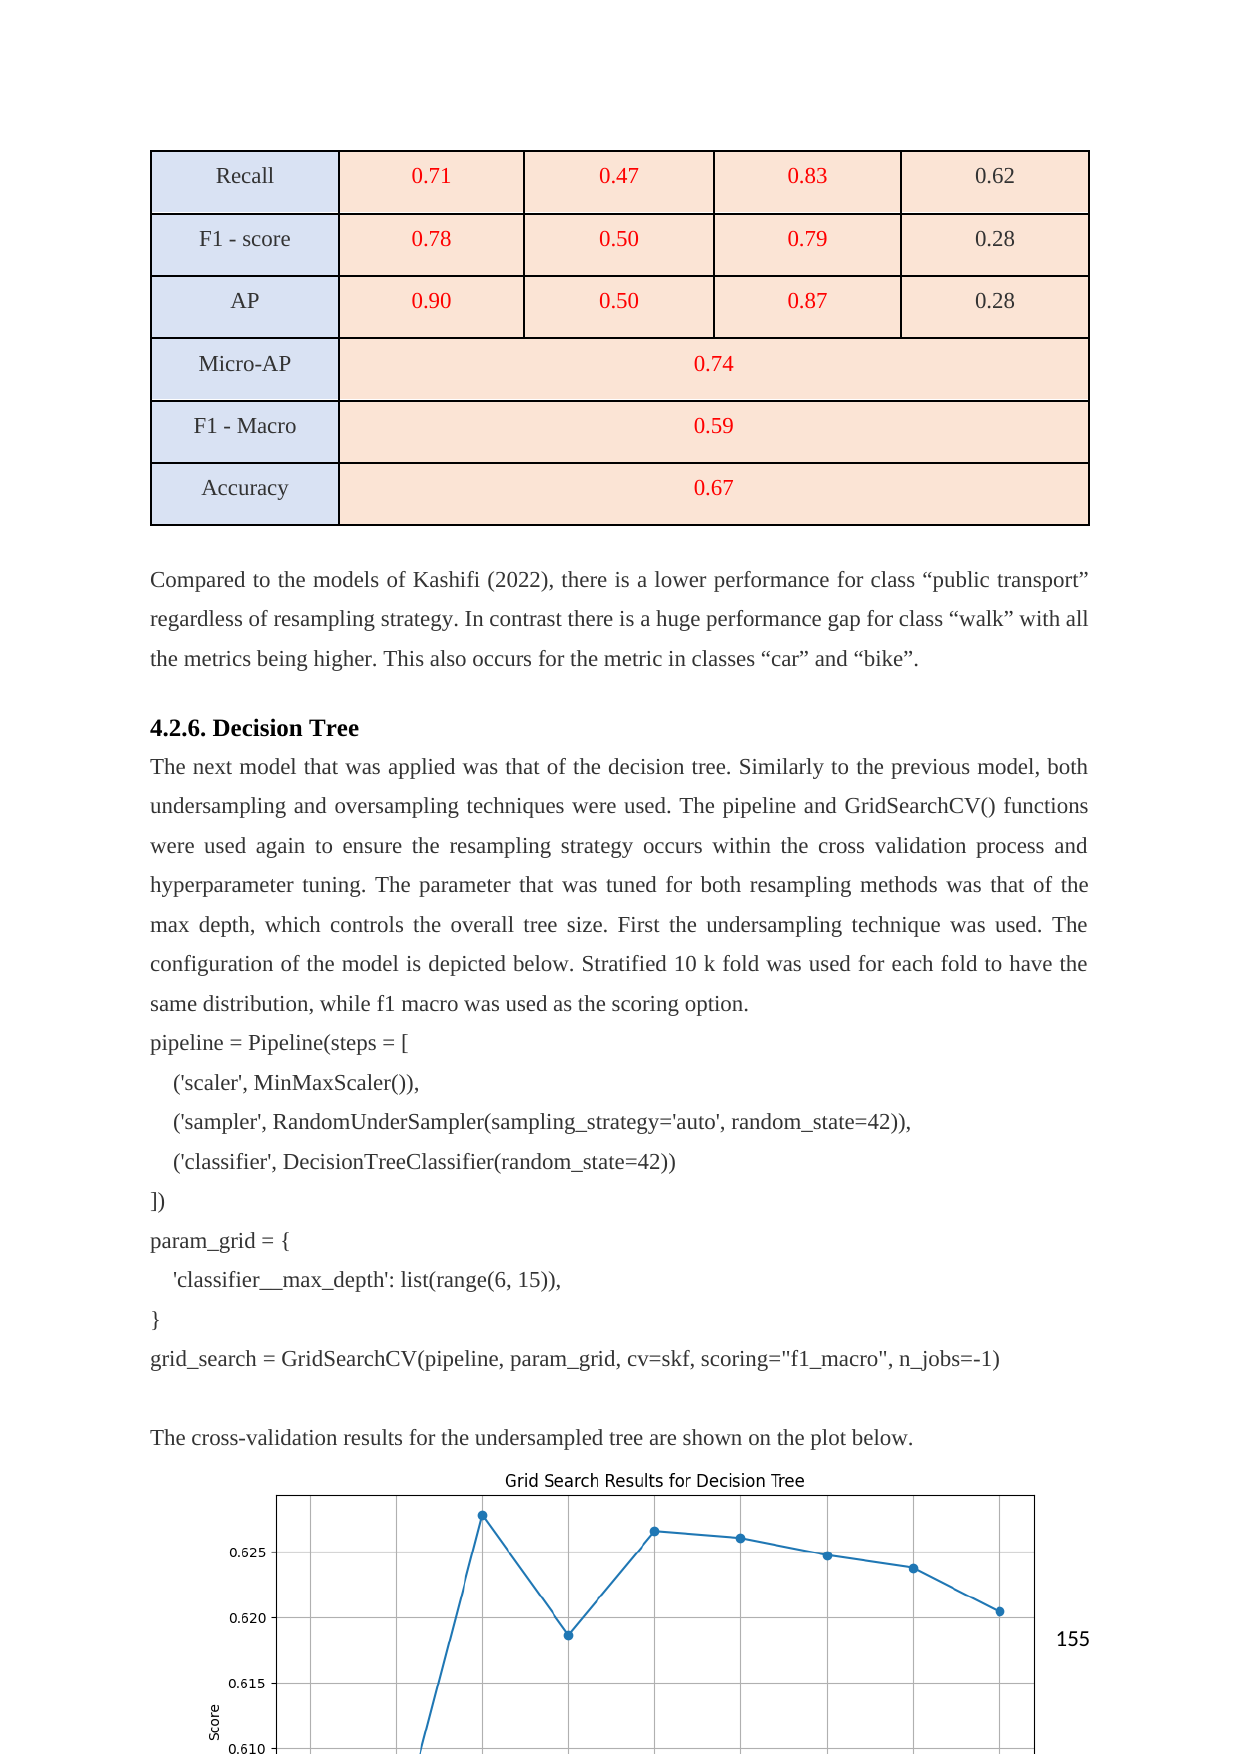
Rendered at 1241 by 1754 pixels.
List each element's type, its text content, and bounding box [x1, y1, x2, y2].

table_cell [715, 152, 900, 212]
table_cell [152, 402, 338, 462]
text pipeline = Pipeline(steps = [ [150, 1029, 1090, 1056]
text ]) [150, 1187, 1090, 1213]
text Compared to the models of Kashifi (2022), there is a lower performance for class “public transport” regardless of resampling strategy. In contrast there is a huge performance gap for class “walk” with all the metrics being higher. This also occurs for the metric in classes “car” and “bike”. [150, 566, 1090, 671]
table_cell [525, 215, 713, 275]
text ('scaler', MinMaxScaler()), [150, 1069, 1090, 1095]
text grid_search = GridSearchCV(pipeline, param_grid, cv=skf, scoring="f1_macro", n_jobs=-1) [150, 1345, 1090, 1371]
text param_grid = { [150, 1227, 1090, 1253]
subtitle 4.2.6. Decision Tree [150, 713, 1090, 742]
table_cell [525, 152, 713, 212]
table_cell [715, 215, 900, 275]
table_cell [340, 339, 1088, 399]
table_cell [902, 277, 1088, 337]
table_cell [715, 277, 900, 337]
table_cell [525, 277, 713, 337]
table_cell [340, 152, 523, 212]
text ('classifier', DecisionTreeClassifier(random_state=42)) [150, 1148, 1090, 1174]
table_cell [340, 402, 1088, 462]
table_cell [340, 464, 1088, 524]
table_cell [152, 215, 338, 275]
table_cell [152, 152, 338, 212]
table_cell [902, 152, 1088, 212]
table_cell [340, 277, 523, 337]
text ('sampler', RandomUnderSampler(sampling_strategy='auto', random_state=42)), [150, 1108, 1090, 1134]
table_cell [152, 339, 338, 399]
text The cross-validation results for the undersampled tree are shown on the plot below. [150, 1424, 1090, 1450]
text 'classifier__max_depth': list(range(6, 15)), [150, 1266, 1090, 1292]
text } [150, 1306, 1090, 1332]
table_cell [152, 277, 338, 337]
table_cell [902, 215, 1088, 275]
text The next model that was applied was that of the decision tree. Similarly to the previous model, both undersampling and oversampling techniques were used. The pipeline and GridSearchCV() functions were used again to ensure the resampling strategy occurs within the cross validation process and hyperparameter tuning. The parameter that was tuned for both resampling methods was that of the max depth, which controls the overall tree size. First the undersampling technique was used. The configuration of the model is depicted below. Stratified 10 k fold was used for each fold to have the same distribution, while f1 macro was used as the scoring option. [150, 753, 1090, 1016]
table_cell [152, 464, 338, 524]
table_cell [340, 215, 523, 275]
picture [198, 1463, 1042, 1754]
